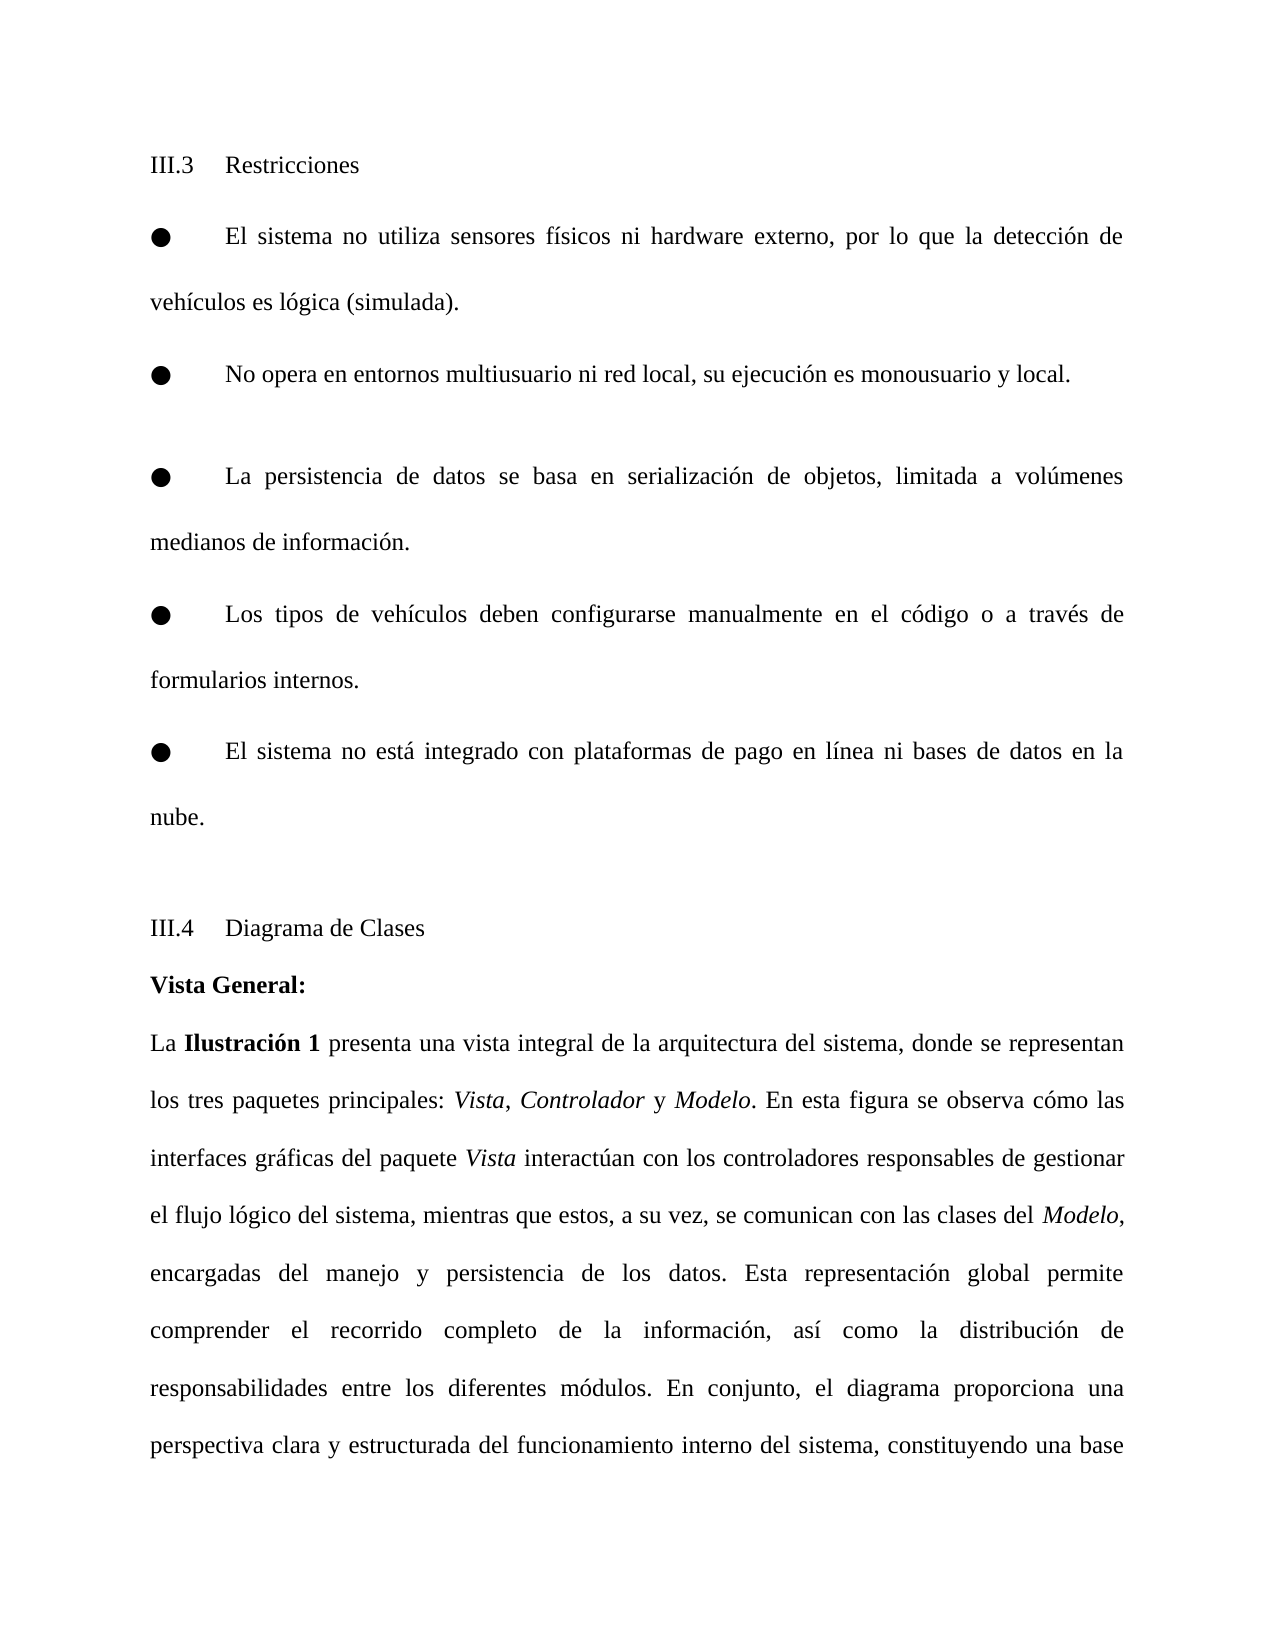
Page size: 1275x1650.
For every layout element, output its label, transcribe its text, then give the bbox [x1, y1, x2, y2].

list El sistema no utiliza sensores físicos ni hardware externo, por lo que la detección de vehículos es lógica (simulada). [150, 207, 1125, 316]
list No opera en entornos multiusuario ni red local, su ejecución es monousuario y local. [150, 345, 1125, 396]
subtitle Restricciones [150, 150, 1125, 179]
list Los tipos de vehículos deben configurarse manualmente en el código o a través de formularios internos. [150, 585, 1125, 694]
text Vista General: [150, 970, 1125, 999]
list La persistencia de datos se basa en serialización de objetos, limitada a volúmenes medianos de información. [150, 447, 1125, 556]
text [150, 1028, 1125, 1459]
subtitle Diagrama de Clases [150, 913, 1125, 941]
list El sistema no está integrado con plataformas de pago en línea ni bases de datos en la nube. [150, 722, 1125, 831]
